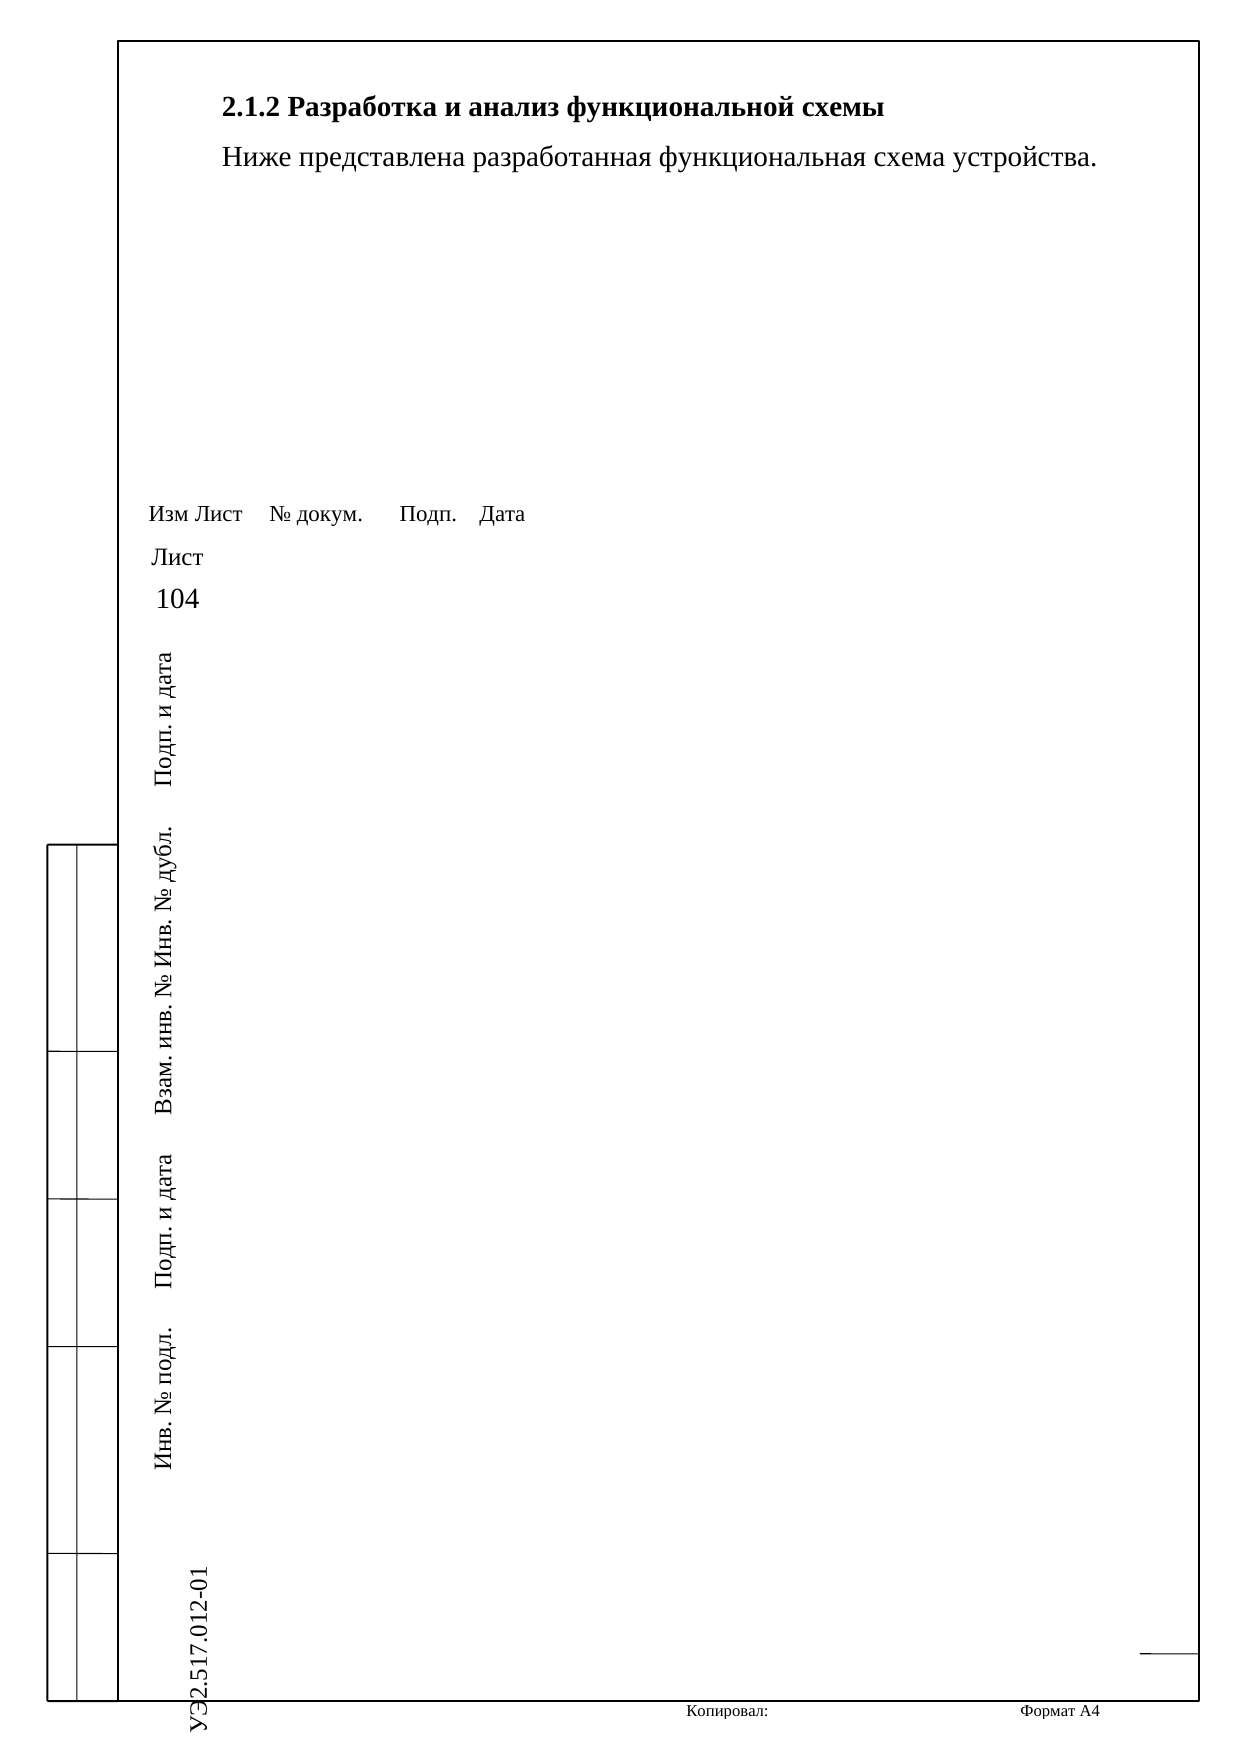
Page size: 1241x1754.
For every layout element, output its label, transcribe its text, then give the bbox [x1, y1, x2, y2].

text Ниже представлена разработанная функциональная схема устройства. [148, 139, 1181, 172]
subtitle 2.1.2 Разработка и анализ функциональной схемы [222, 89, 1181, 122]
